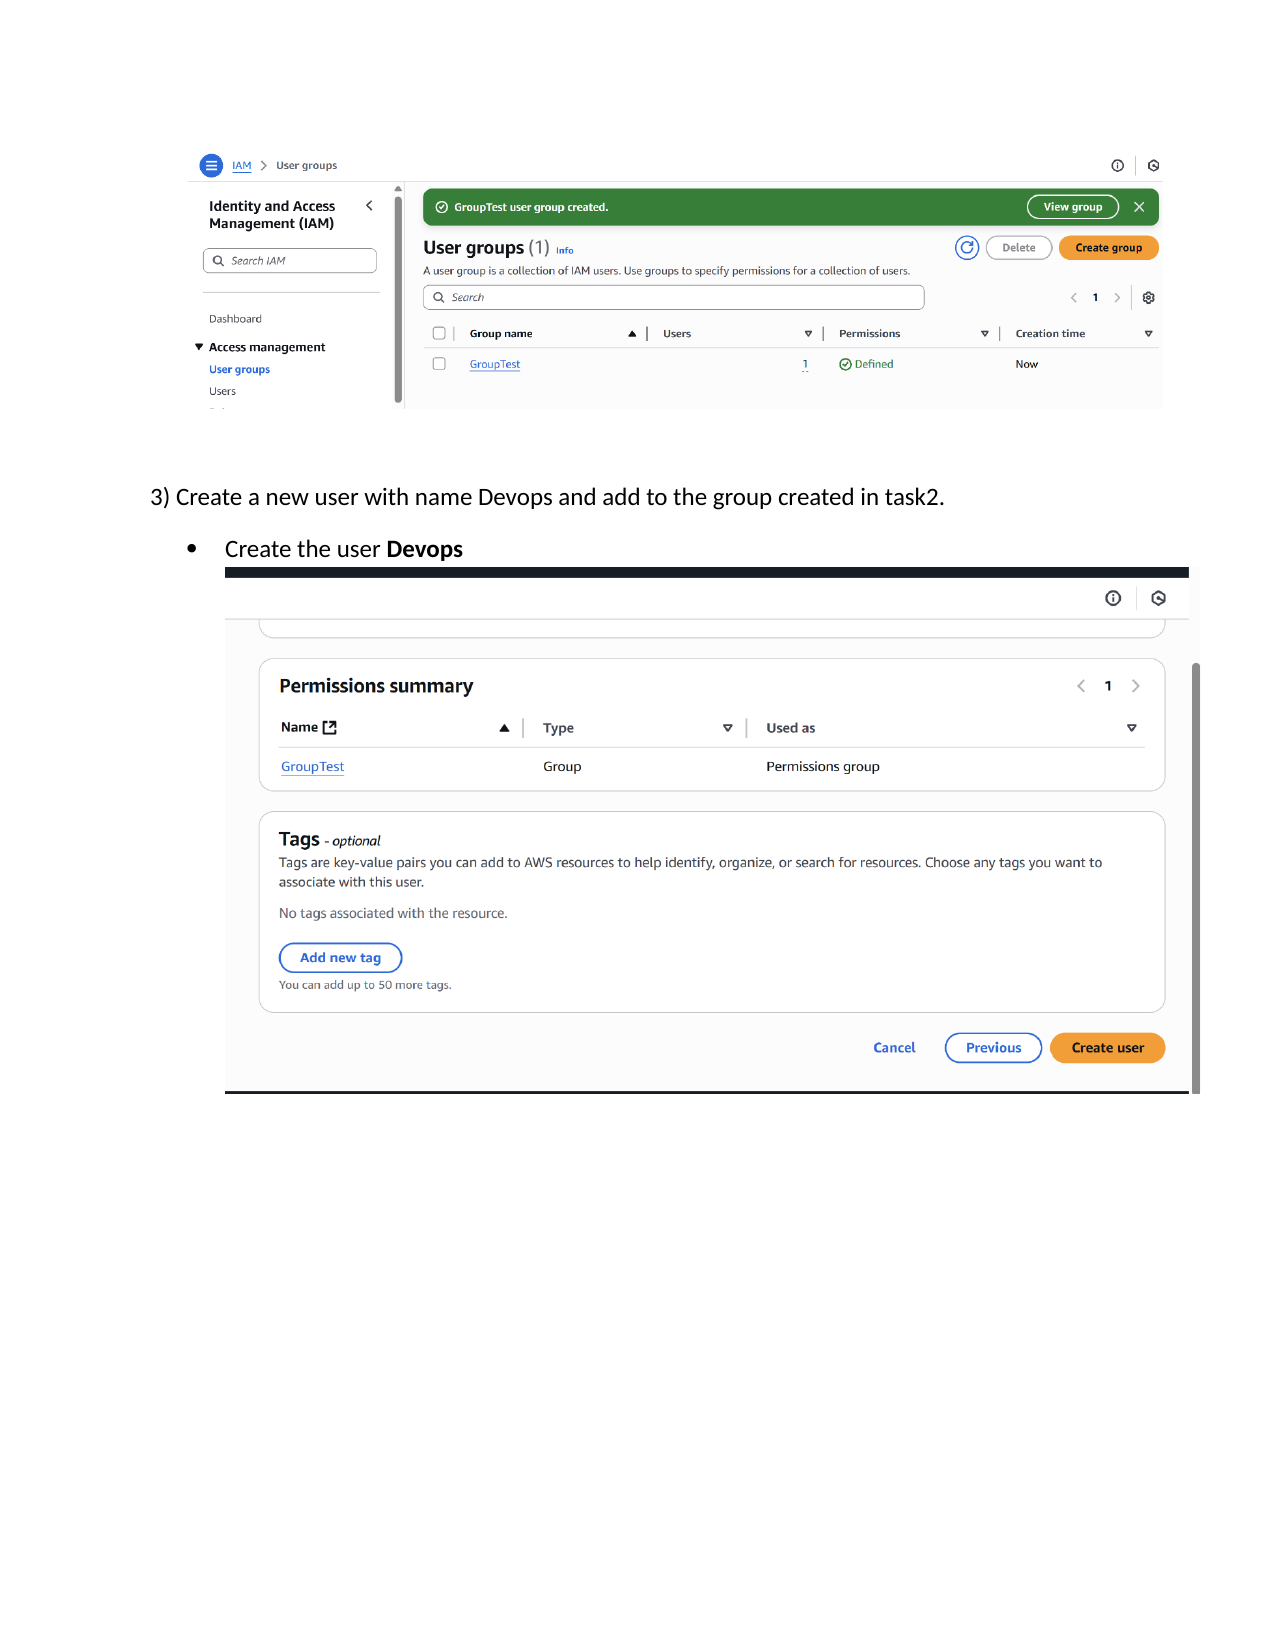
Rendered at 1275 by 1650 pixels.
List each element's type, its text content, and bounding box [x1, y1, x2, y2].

text 3) Create a new user with name Devops and add to the group created in task2. [150, 481, 1125, 512]
picture [225, 567, 1200, 1094]
picture [187, 150, 1163, 409]
list Create the user Devops [187, 533, 1125, 563]
